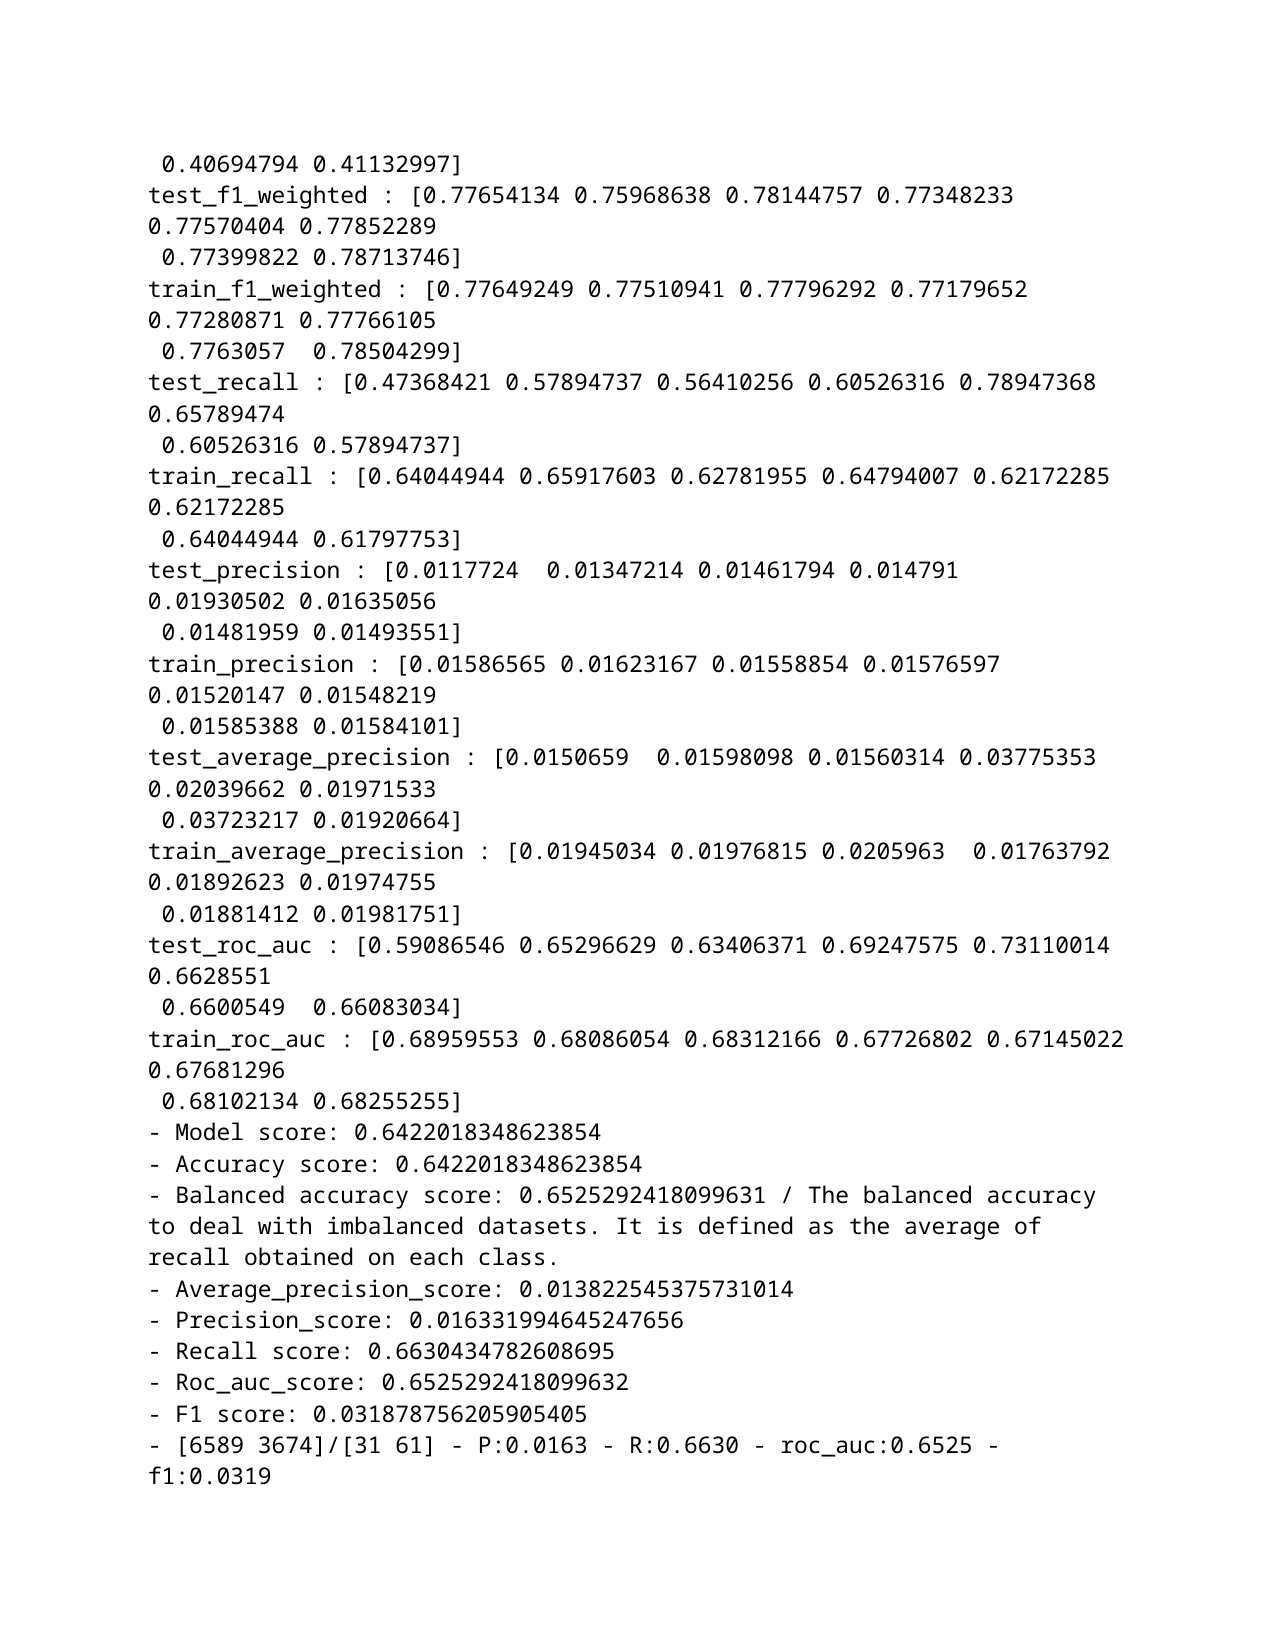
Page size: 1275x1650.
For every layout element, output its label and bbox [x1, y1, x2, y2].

text [148, 148, 1127, 1491]
